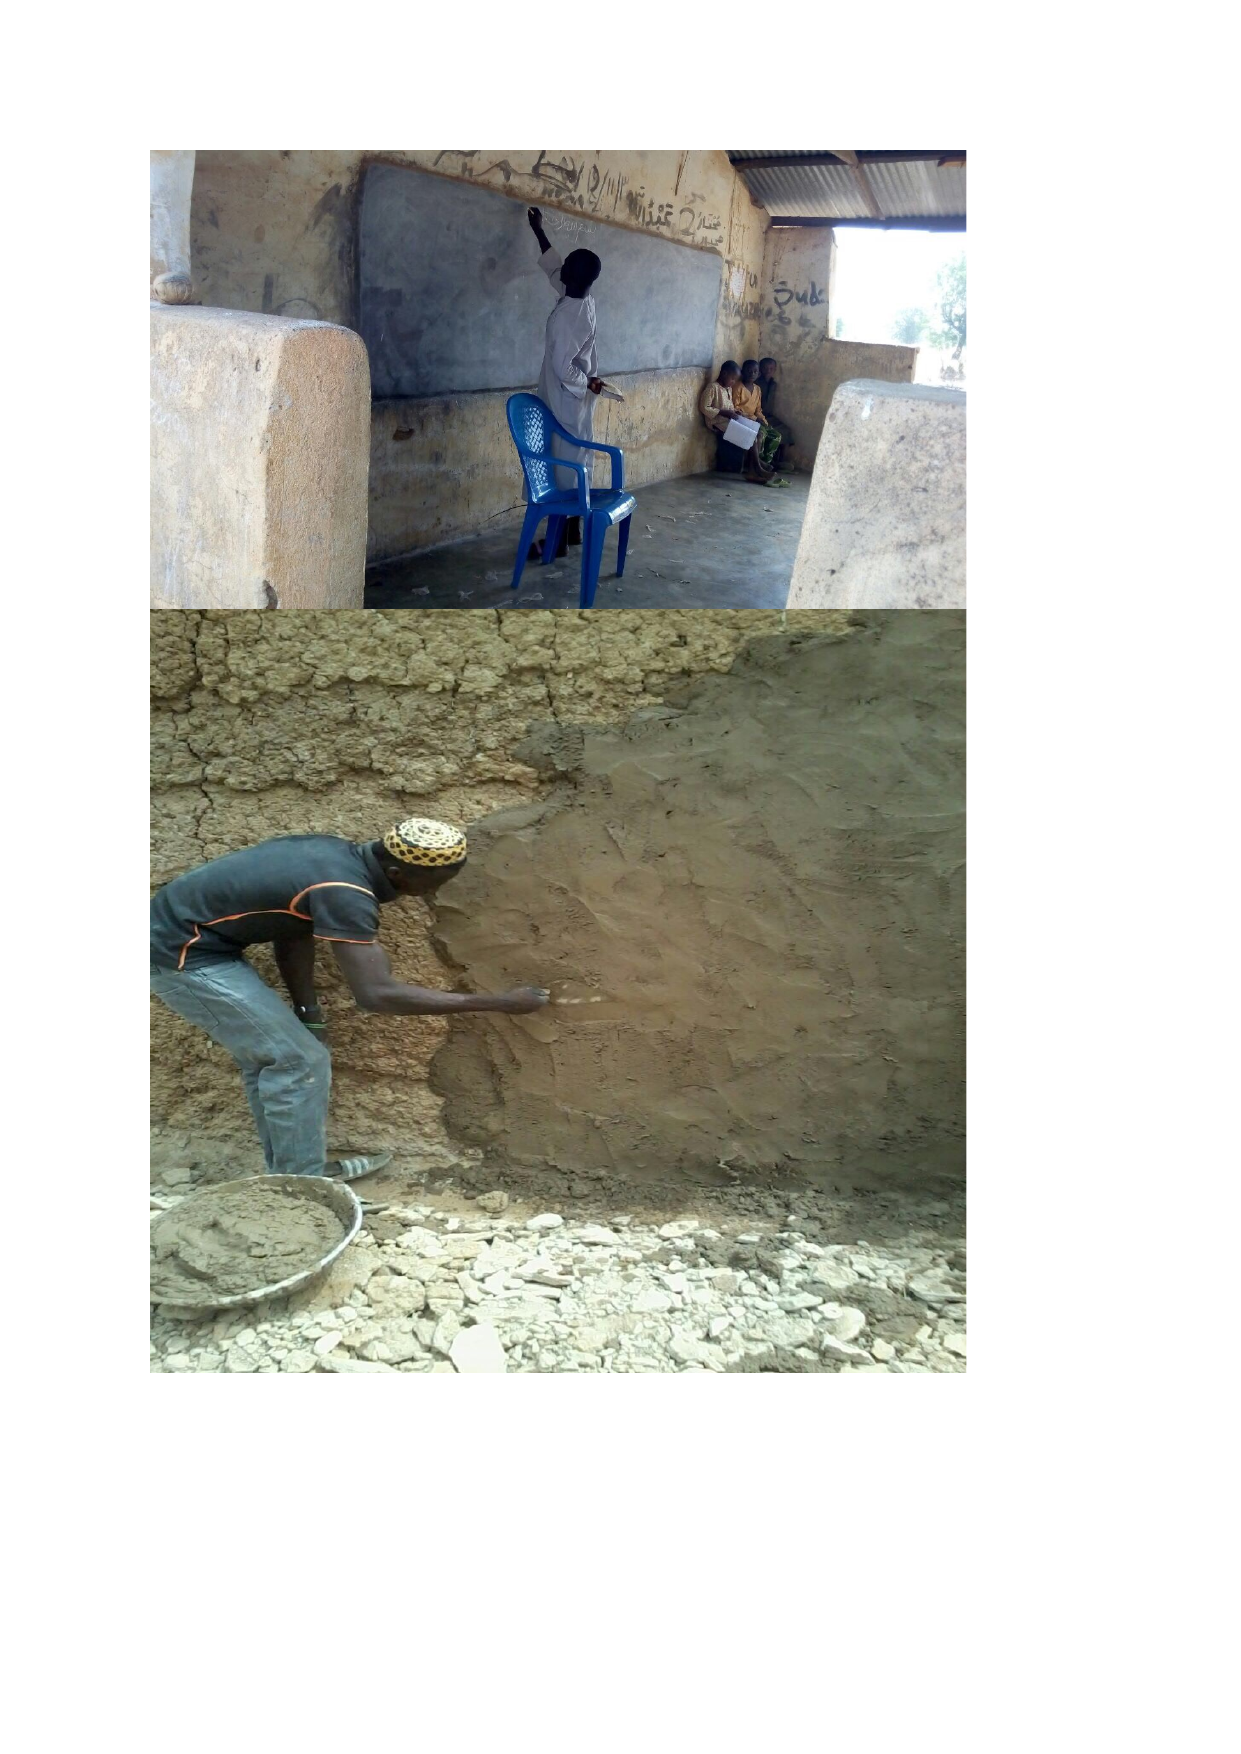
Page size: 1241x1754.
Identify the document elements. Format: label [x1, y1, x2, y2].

picture [150, 150, 967, 1373]
